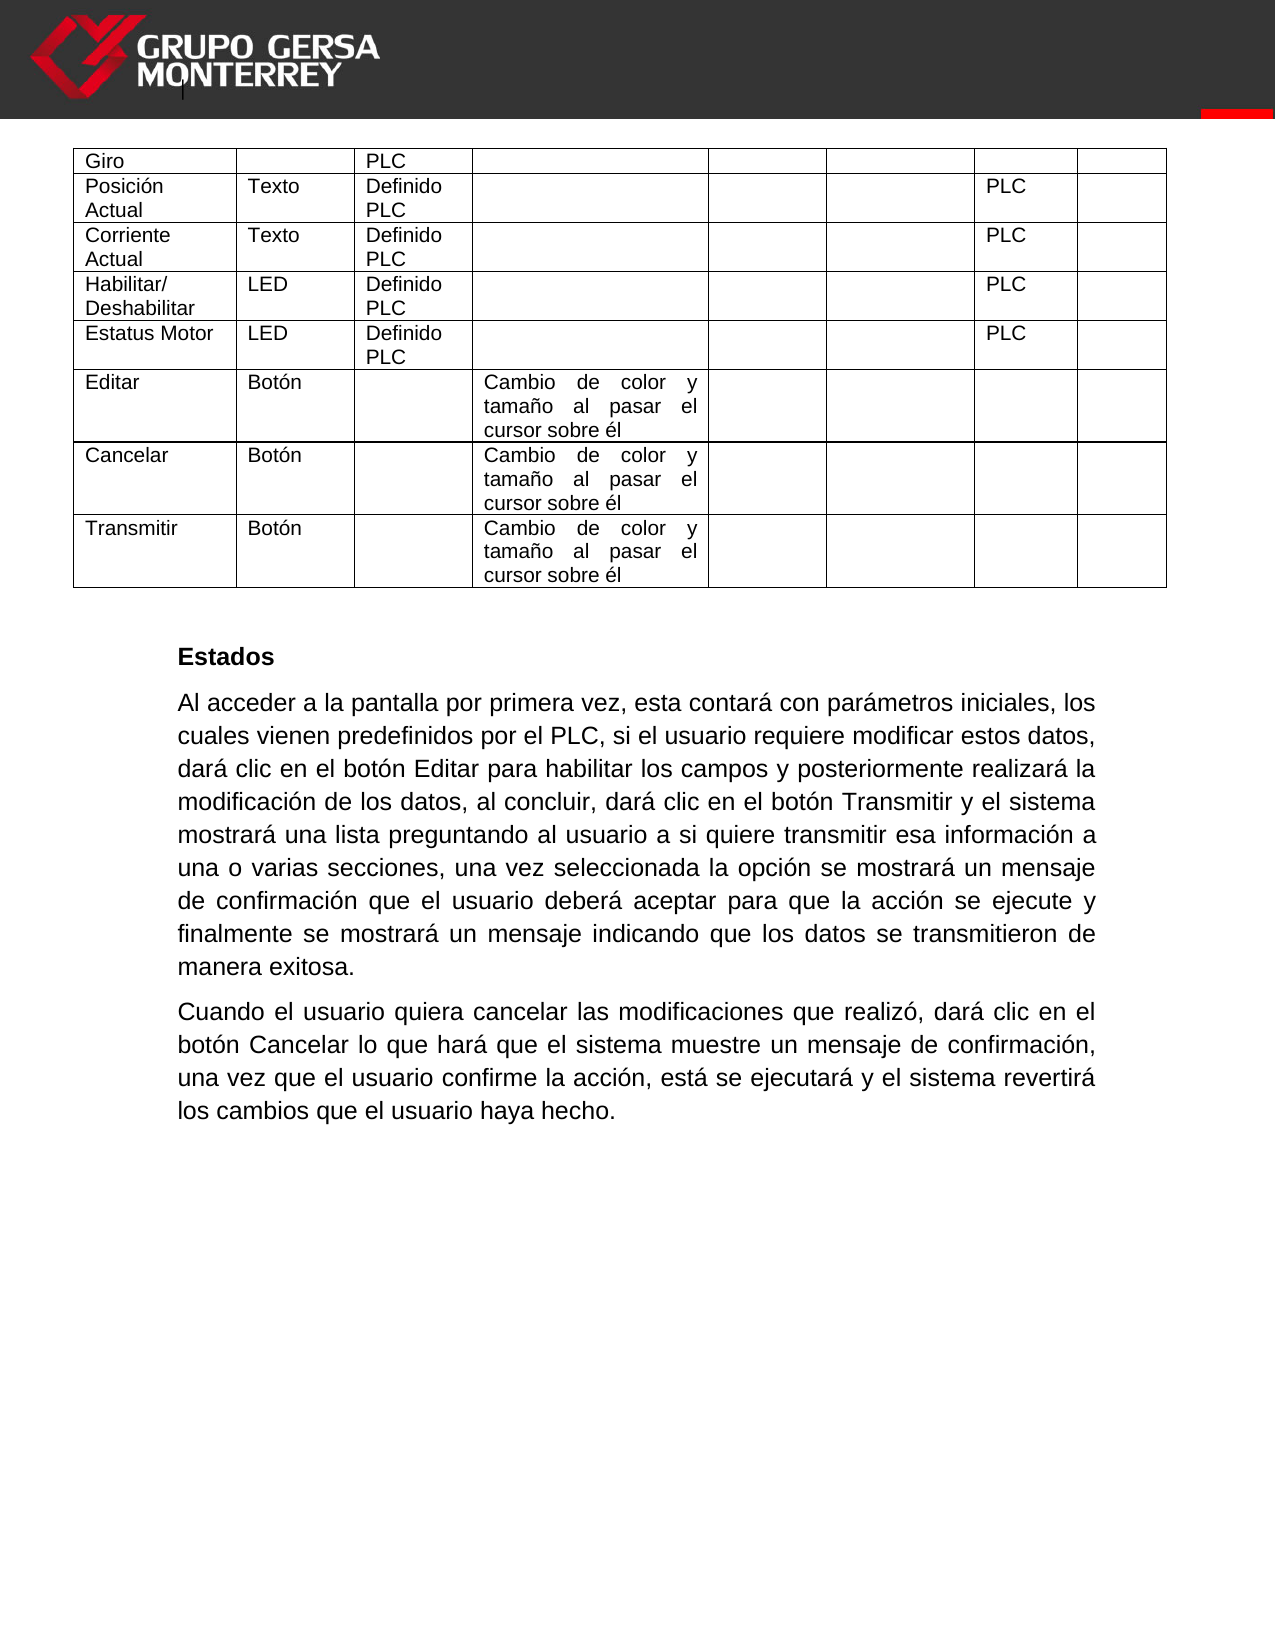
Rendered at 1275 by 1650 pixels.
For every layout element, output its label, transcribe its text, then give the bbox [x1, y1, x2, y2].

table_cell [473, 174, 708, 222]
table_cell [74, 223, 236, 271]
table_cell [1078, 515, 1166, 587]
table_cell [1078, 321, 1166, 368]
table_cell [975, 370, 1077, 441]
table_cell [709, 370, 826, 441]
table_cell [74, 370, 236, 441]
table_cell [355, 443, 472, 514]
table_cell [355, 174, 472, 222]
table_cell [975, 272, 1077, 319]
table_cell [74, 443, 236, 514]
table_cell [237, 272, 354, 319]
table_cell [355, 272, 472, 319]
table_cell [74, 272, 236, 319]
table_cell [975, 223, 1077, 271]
text Cuando el usuario quiera cancelar las modificaciones que realizó, dará clic en el botón Cancelar lo que hará que el sistema muestre un mensaje de confirmación, una vez que el usuario confirme la acción, está se ejecutará y el sistema revertirá los cambios que el usuario haya hecho. [177, 997, 1098, 1125]
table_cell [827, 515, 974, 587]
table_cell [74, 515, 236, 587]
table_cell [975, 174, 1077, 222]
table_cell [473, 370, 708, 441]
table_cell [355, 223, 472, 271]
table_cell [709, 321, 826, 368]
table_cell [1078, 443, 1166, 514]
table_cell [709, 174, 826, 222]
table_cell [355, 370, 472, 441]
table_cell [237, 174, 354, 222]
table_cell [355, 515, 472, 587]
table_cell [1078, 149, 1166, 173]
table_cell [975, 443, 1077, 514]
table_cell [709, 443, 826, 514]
picture [0, 0, 1275, 119]
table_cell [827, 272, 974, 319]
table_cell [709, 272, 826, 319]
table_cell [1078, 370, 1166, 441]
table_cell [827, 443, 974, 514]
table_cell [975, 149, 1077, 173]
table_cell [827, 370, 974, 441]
text Estados [177, 642, 1098, 671]
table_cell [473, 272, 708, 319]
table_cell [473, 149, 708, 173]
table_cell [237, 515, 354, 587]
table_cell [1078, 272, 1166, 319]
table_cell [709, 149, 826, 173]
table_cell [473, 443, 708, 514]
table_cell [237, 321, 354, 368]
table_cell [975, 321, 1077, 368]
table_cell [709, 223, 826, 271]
text Al acceder a la pantalla por primera vez, esta contará con parámetros iniciales, los cuales vienen predefinidos por el PLC, si el usuario requiere modificar estos datos, dará clic en el botón Editar para habilitar los campos y posteriormente realizará la modificación de los datos, al concluir, dará clic en el botón Transmitir y el sistema mostrará una lista preguntando al usuario a si quiere transmitir esa información a una o varias secciones, una vez seleccionada la opción se mostrará un mensaje de confirmación que el usuario deberá aceptar para que la acción se ejecute y finalmente se mostrará un mensaje indicando que los datos se transmitieron de manera exitosa. [177, 688, 1098, 981]
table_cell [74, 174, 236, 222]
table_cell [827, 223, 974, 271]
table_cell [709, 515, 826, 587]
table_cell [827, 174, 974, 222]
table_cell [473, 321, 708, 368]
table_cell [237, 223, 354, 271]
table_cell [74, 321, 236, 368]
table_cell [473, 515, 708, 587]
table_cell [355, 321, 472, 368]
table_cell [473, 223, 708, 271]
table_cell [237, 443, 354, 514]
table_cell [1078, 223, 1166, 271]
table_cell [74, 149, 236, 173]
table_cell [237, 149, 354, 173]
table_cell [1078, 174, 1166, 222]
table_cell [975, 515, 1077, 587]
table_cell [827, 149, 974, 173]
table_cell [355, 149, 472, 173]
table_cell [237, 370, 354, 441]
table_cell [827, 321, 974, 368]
